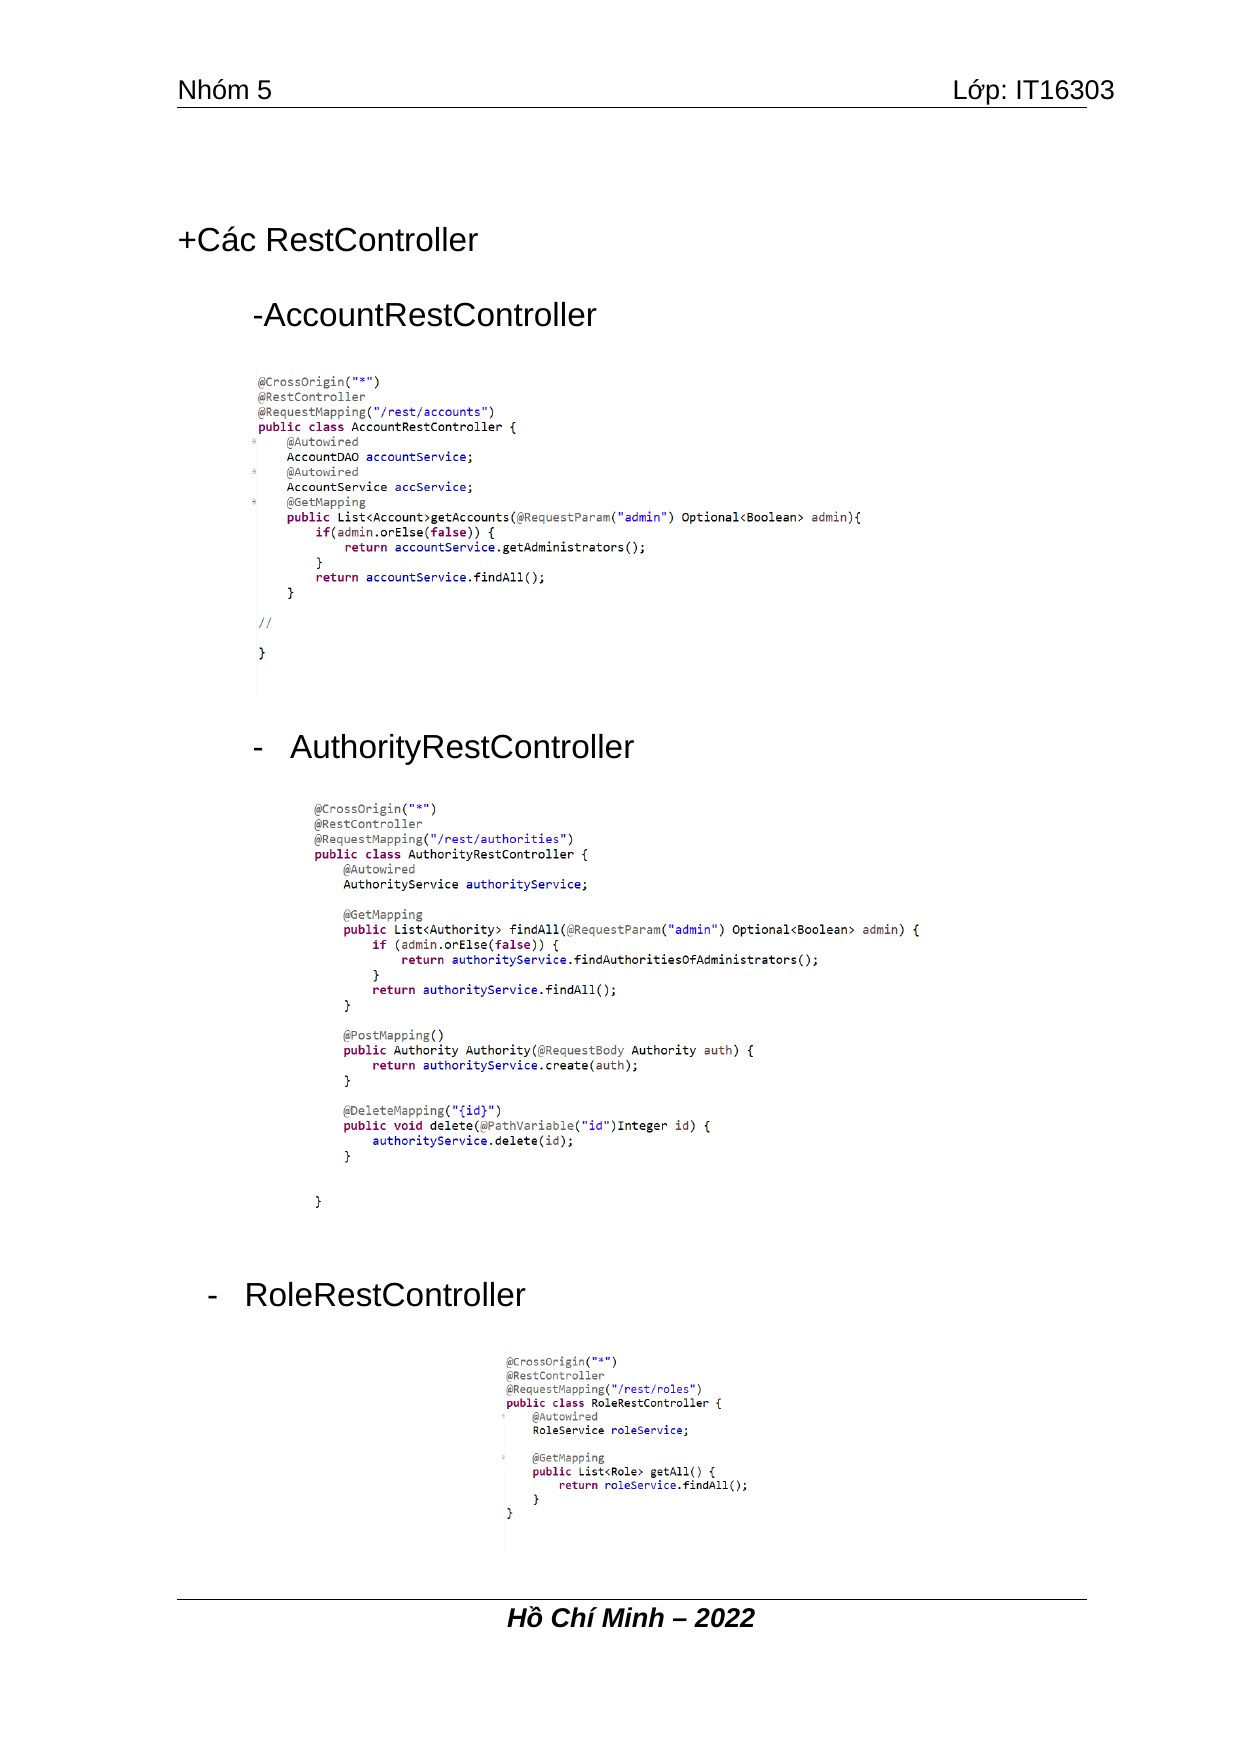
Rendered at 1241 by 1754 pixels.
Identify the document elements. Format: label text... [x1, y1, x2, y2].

text +Các RestController [177, 220, 1102, 259]
picture [502, 1348, 777, 1552]
picture [252, 368, 899, 695]
text -AccountRestController [177, 295, 1102, 333]
list AuthorityRestController [252, 727, 1102, 766]
list RoleRestController [207, 1275, 1102, 1313]
picture [313, 801, 966, 1243]
